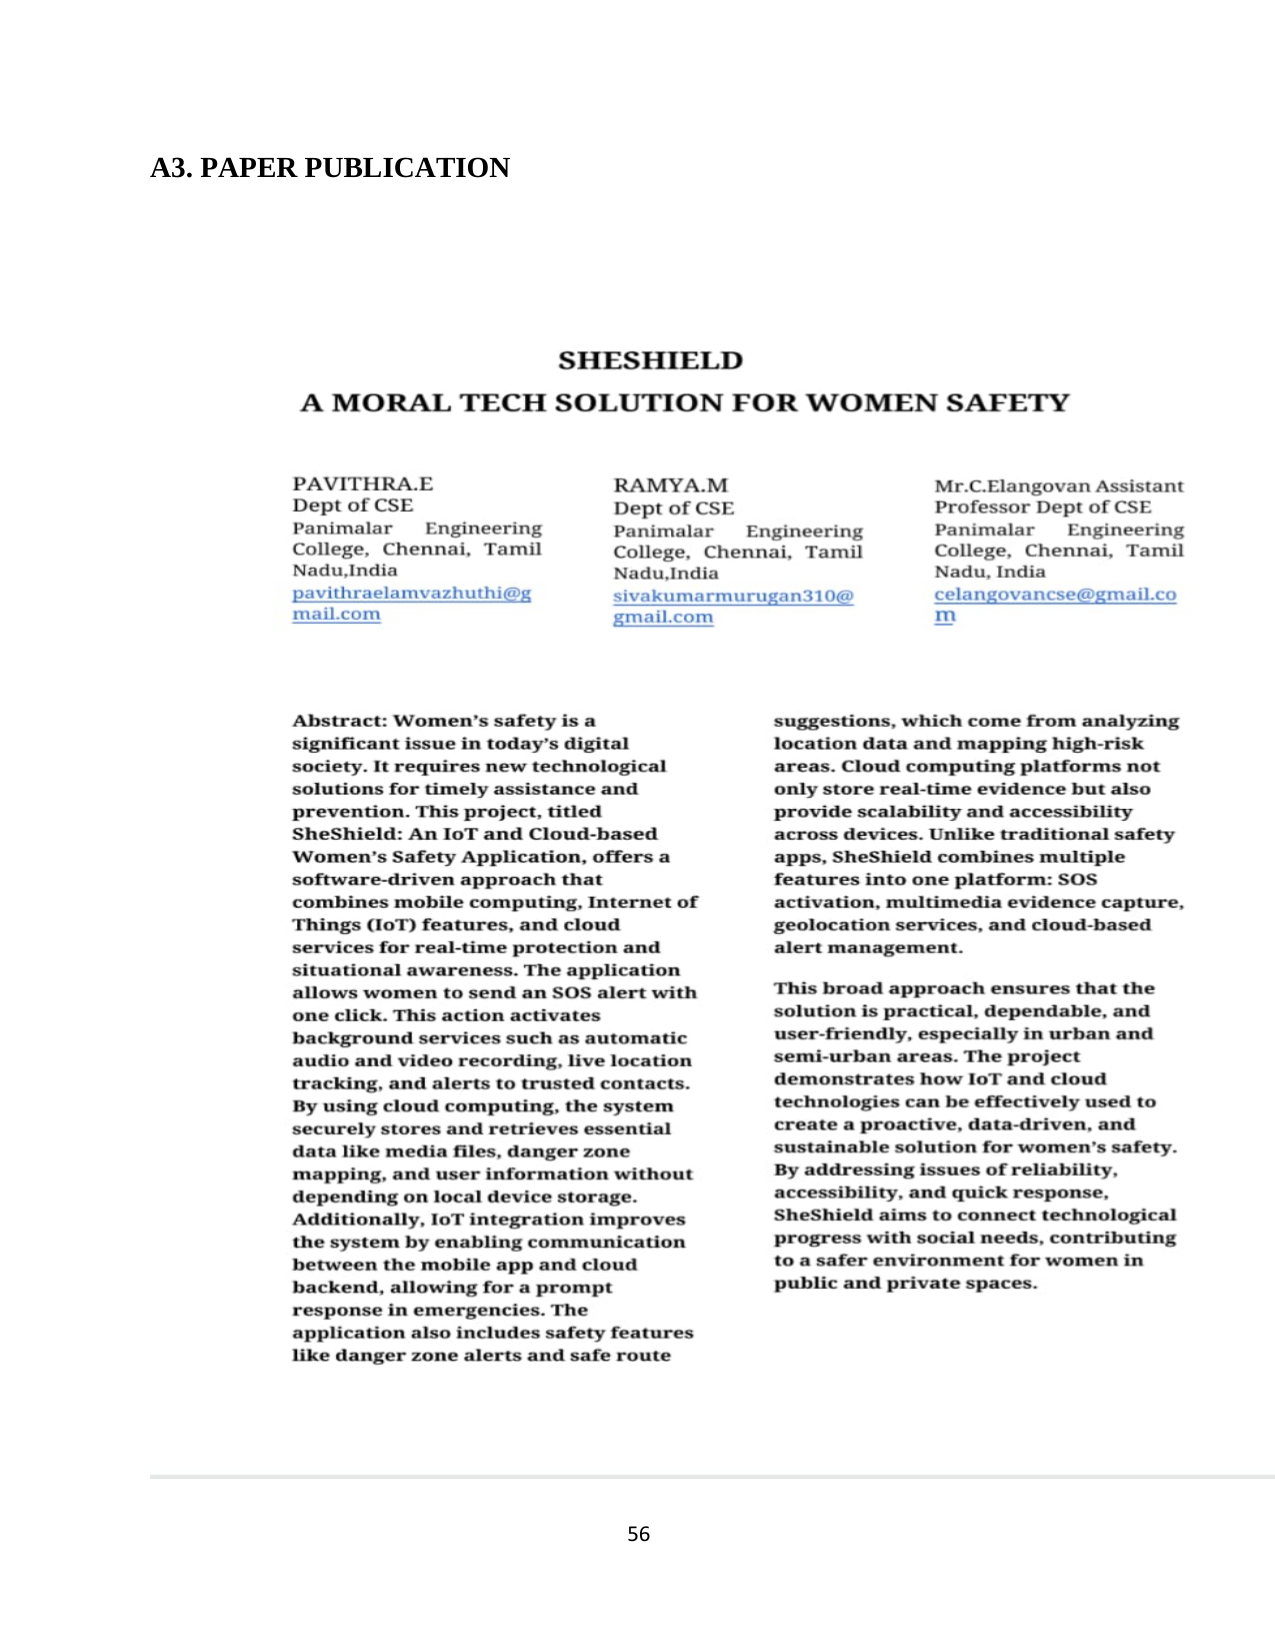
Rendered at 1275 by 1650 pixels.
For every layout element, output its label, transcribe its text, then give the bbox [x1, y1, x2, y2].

text A3. PAPER PUBLICATION [150, 150, 1127, 197]
picture [150, 197, 1275, 1479]
